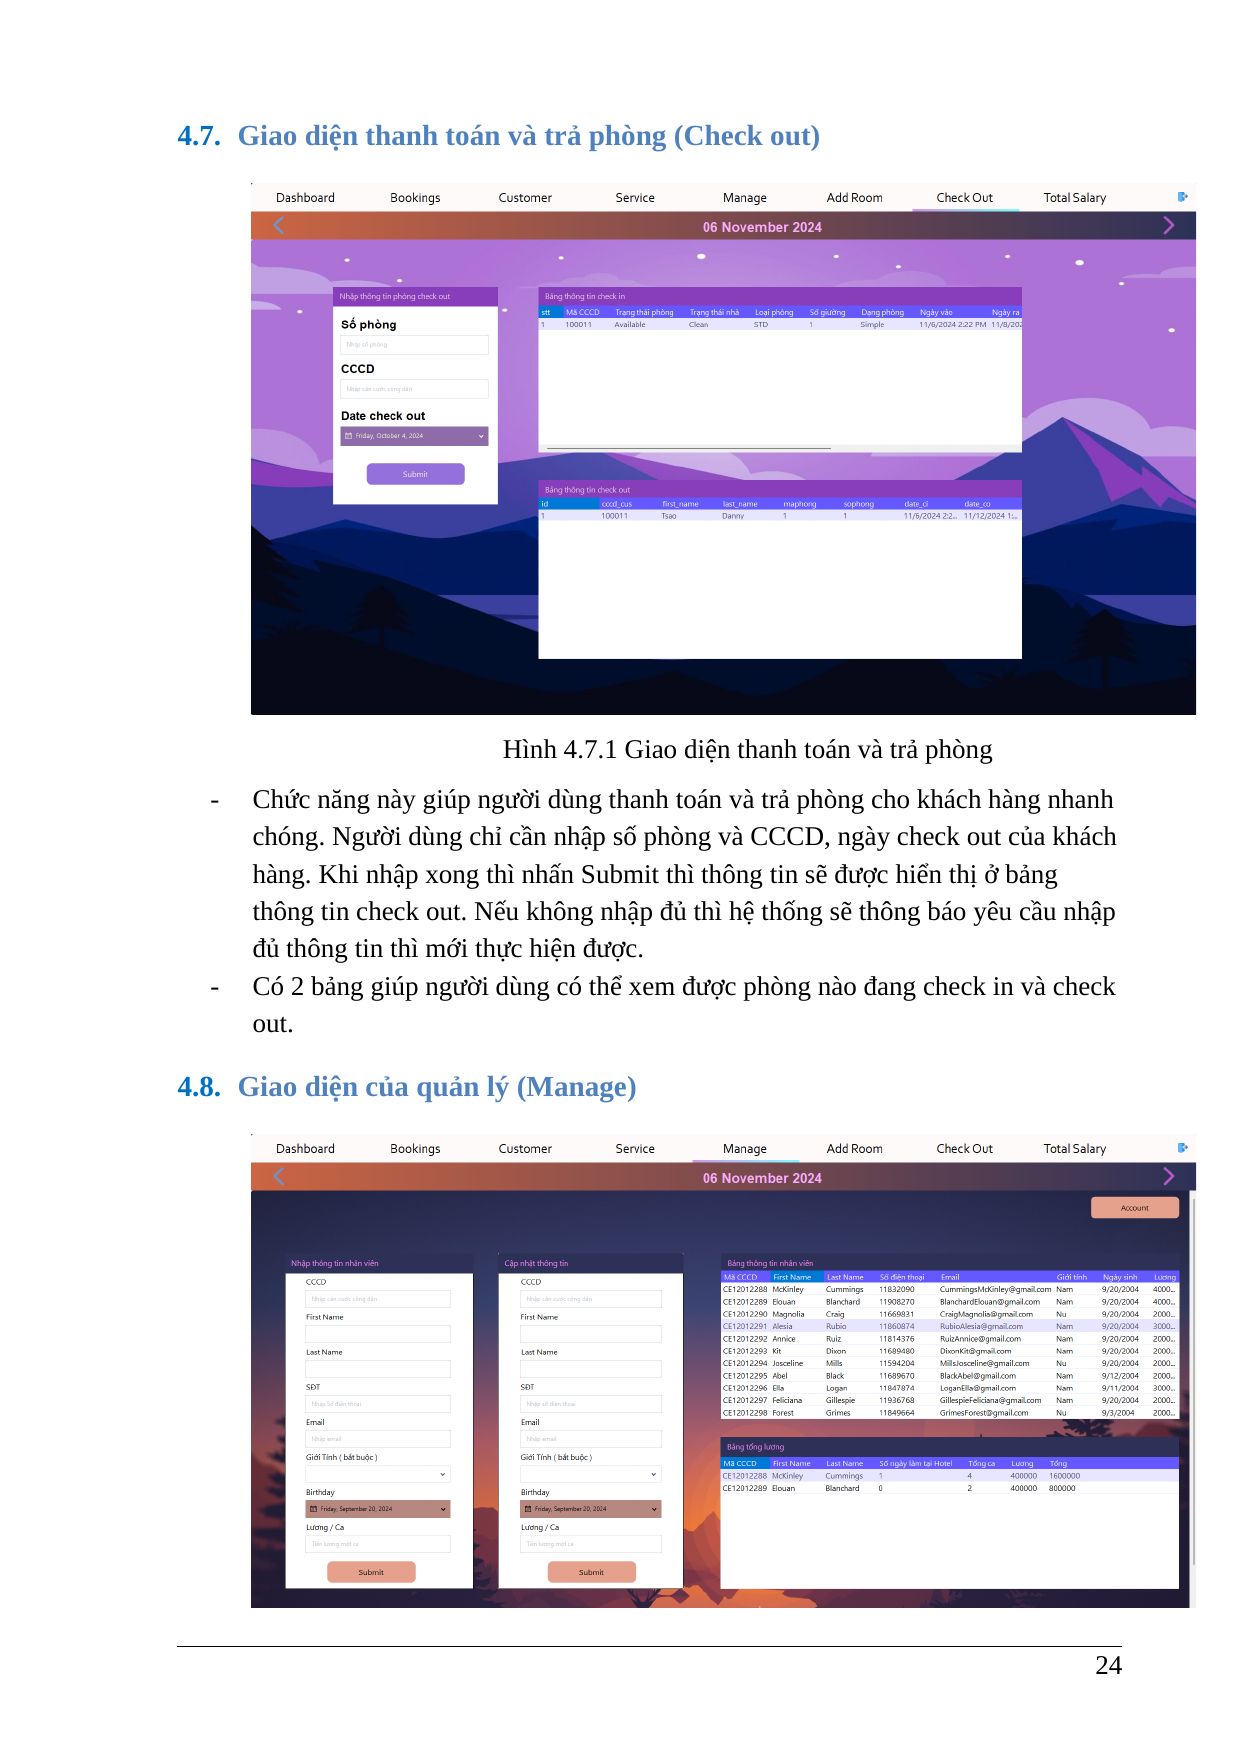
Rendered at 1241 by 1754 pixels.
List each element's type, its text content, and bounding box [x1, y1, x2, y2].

subtitle Giao diện của quản lý (Manage) [177, 1069, 1122, 1103]
picture [251, 183, 1197, 715]
subtitle Giao diện thanh toán và trả phòng (Check out) [177, 118, 1122, 152]
list Chức năng này giúp người dùng thanh toán và trả phòng cho khách hàng nhanh chóng. Người dùng chỉ cần nhập số phòng và CCCD, ngày check out của khách hàng. Khi nhập xong thì nhấn Submit thì thông tin sẽ được hiển thị ở bảng thông tin check out. Nếu không nhập đủ thì hệ thống sẽ thông báo yêu cầu nhập đủ thông tin thì mới thực hiện được. [215, 783, 1122, 963]
text Hình 4.7.1 Giao diện thanh toán và trả phòng [177, 733, 1122, 764]
list Có 2 bảng giúp người dùng có thể xem được phòng nào đang check in và check out. [215, 969, 1122, 1038]
picture [251, 1134, 1197, 1608]
